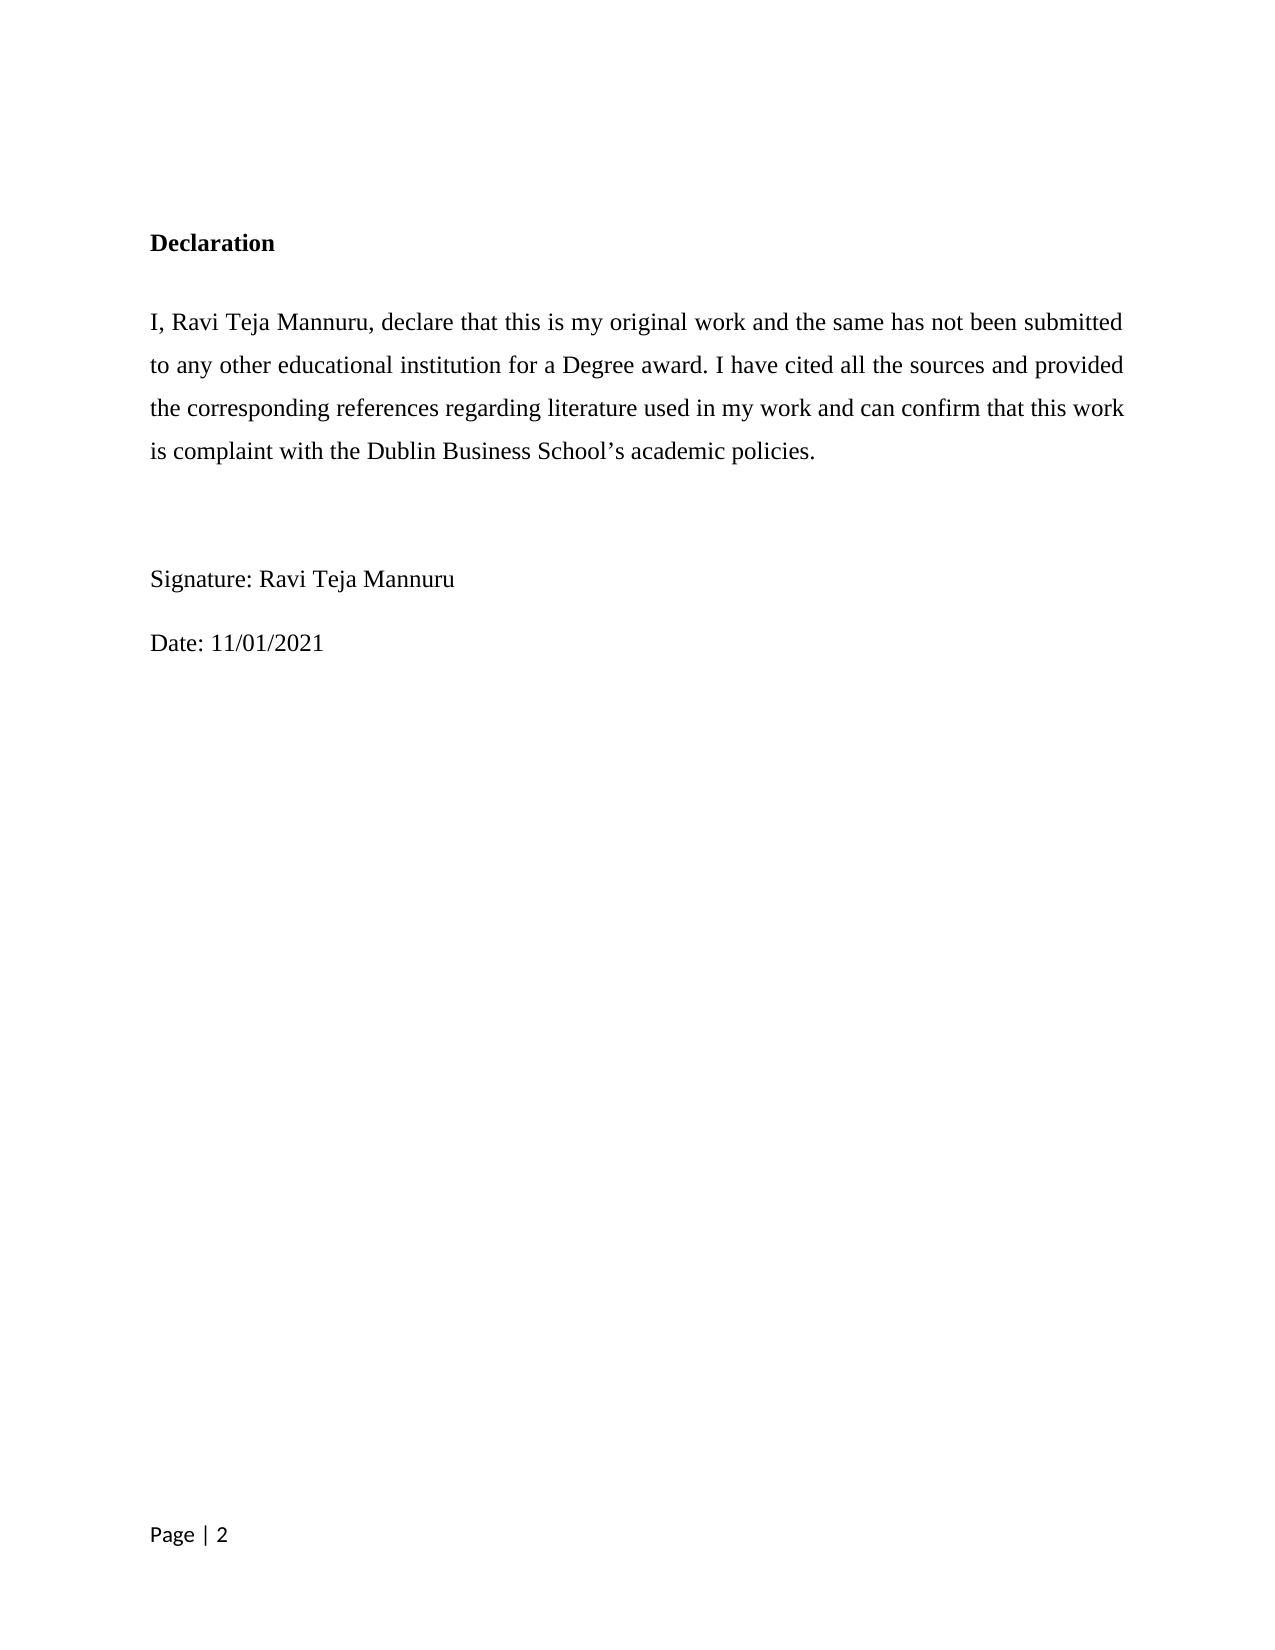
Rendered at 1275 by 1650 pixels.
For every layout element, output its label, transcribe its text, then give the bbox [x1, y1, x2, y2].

text Signature: Ravi Teja Mannuru [150, 564, 1125, 593]
text Date: 11/01/2021 [150, 628, 1125, 657]
text I, Ravi Teja Mannuru, declare that this is my original work and the same has not been submitted to any other educational institution for a Degree award. I have cited all the sources and provided the corresponding references regarding literature used in my work and can confirm that this work is complaint with the Dublin Business School’s academic policies. [150, 307, 1125, 465]
text Declaration [150, 228, 1125, 257]
